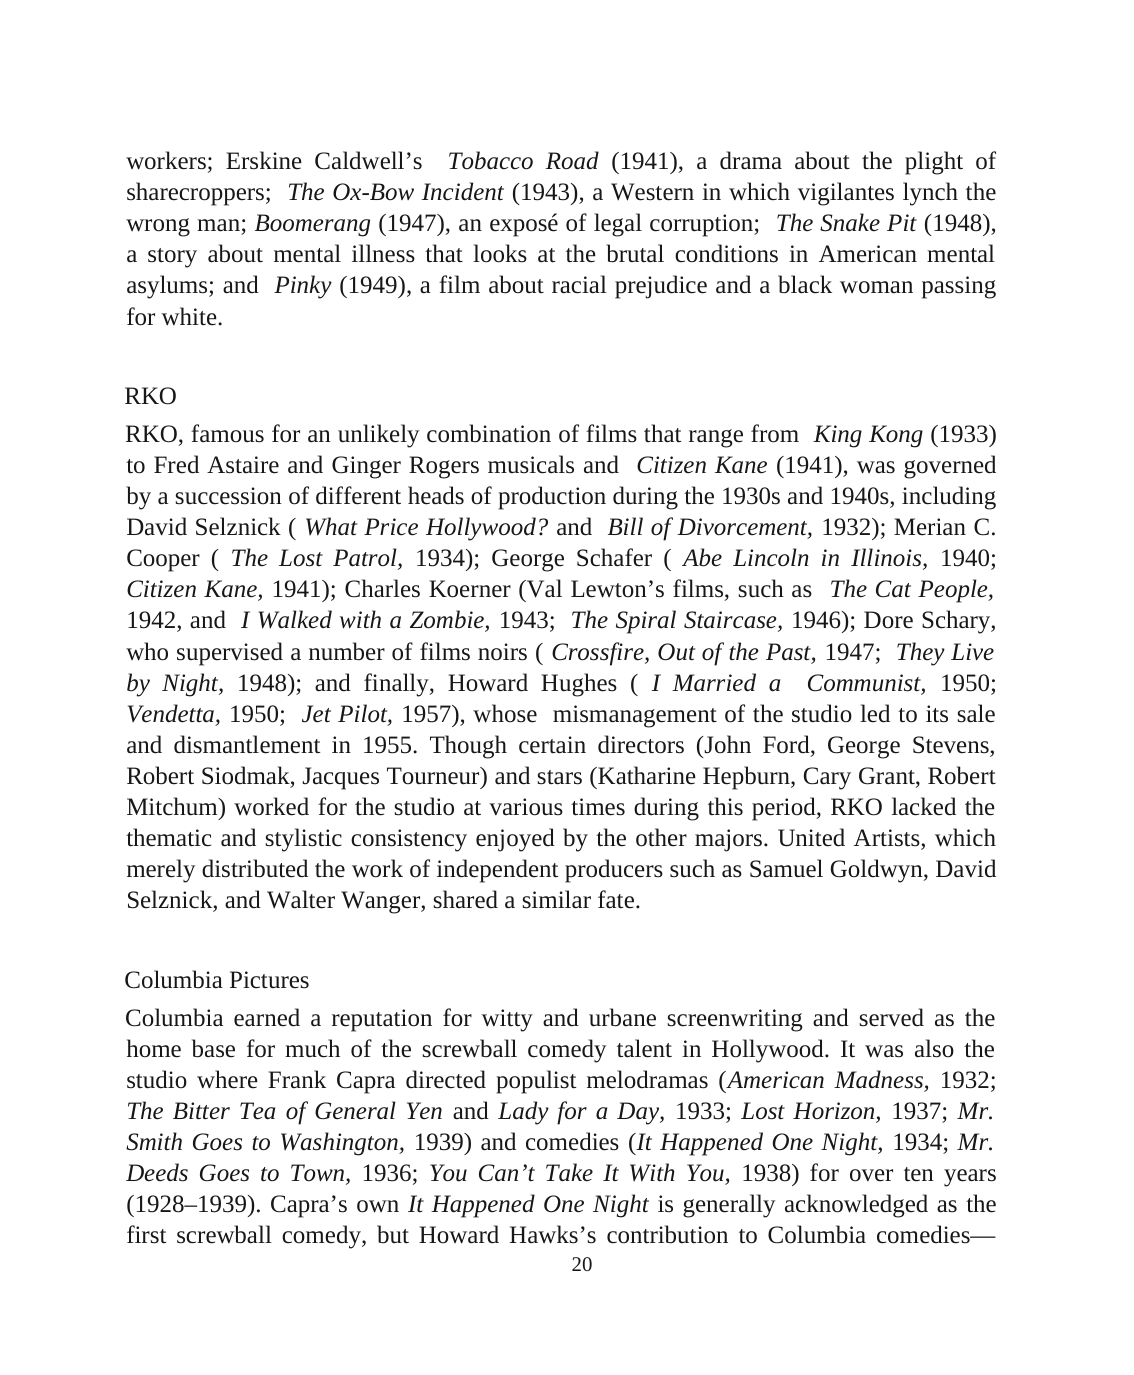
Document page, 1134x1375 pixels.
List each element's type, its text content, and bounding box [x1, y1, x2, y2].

subtitle RKO [124, 381, 1001, 410]
subtitle Columbia Pictures [124, 965, 1001, 994]
text RKO, famous for an unlikely combination of films that range from King Kong (1933) to Fred Astaire and Ginger Rogers musicals and Citizen Kane (1941), was governed by a succession of different heads of production during the 1930s and 1940s, including David Selznick ( What Price Hollywood? and Bill of Divorcement, 1932); Merian C. Cooper ( The Lost Patrol, 1934); George Schafer ( Abe Lincoln in Illinois, 1940; Citizen Kane, 1941); Charles Koerner (Val Lewton’s films, such as The Cat People, 1942, and I Walked with a Zombie, 1943; The Spiral Staircase, 1946); Dore Schary, who supervised a number of films noirs ( Crossfire, Out of the Past, 1947; They Live by Night, 1948); and finally, Howard Hughes ( I Married a Communist, 1950; Vendetta, 1950; Jet Pilot, 1957), whose mismanagement of the studio led to its sale and dismantlement in 1955. Though certain directors (John Ford, George Stevens, Robert Siodmak, Jacques Tourneur) and stars (Katharine Hepburn, Cary Grant, Robert Mitchum) worked for the studio at various times during this period, RKO lacked the thematic and stylistic consistency enjoyed by the other majors. United Artists, which merely distributed the work of independent producers such as Samuel Goldwyn, David Selznick, and Walter Wanger, shared a similar fate. [125, 419, 997, 914]
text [125, 146, 997, 330]
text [125, 1003, 997, 1249]
